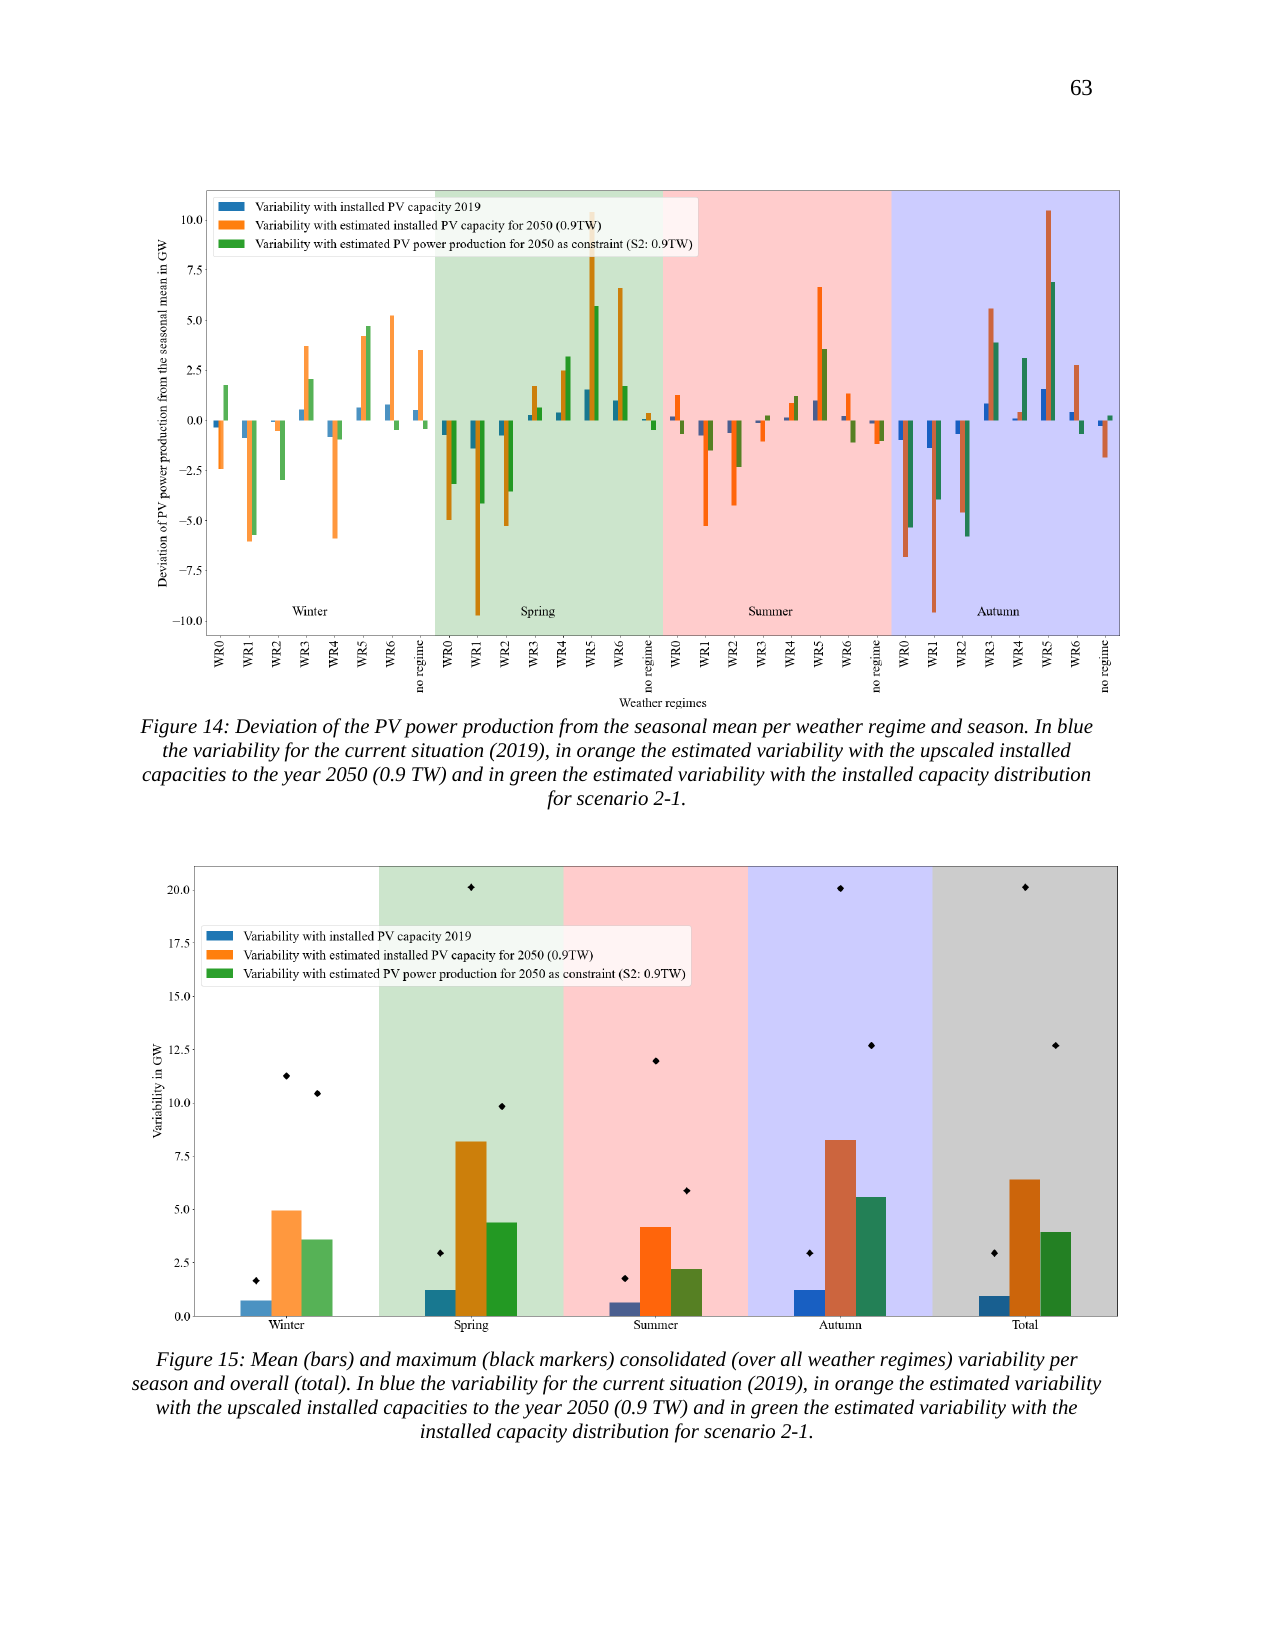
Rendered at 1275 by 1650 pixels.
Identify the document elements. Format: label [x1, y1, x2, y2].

picture [146, 181, 1128, 709]
picture [146, 859, 1128, 1337]
